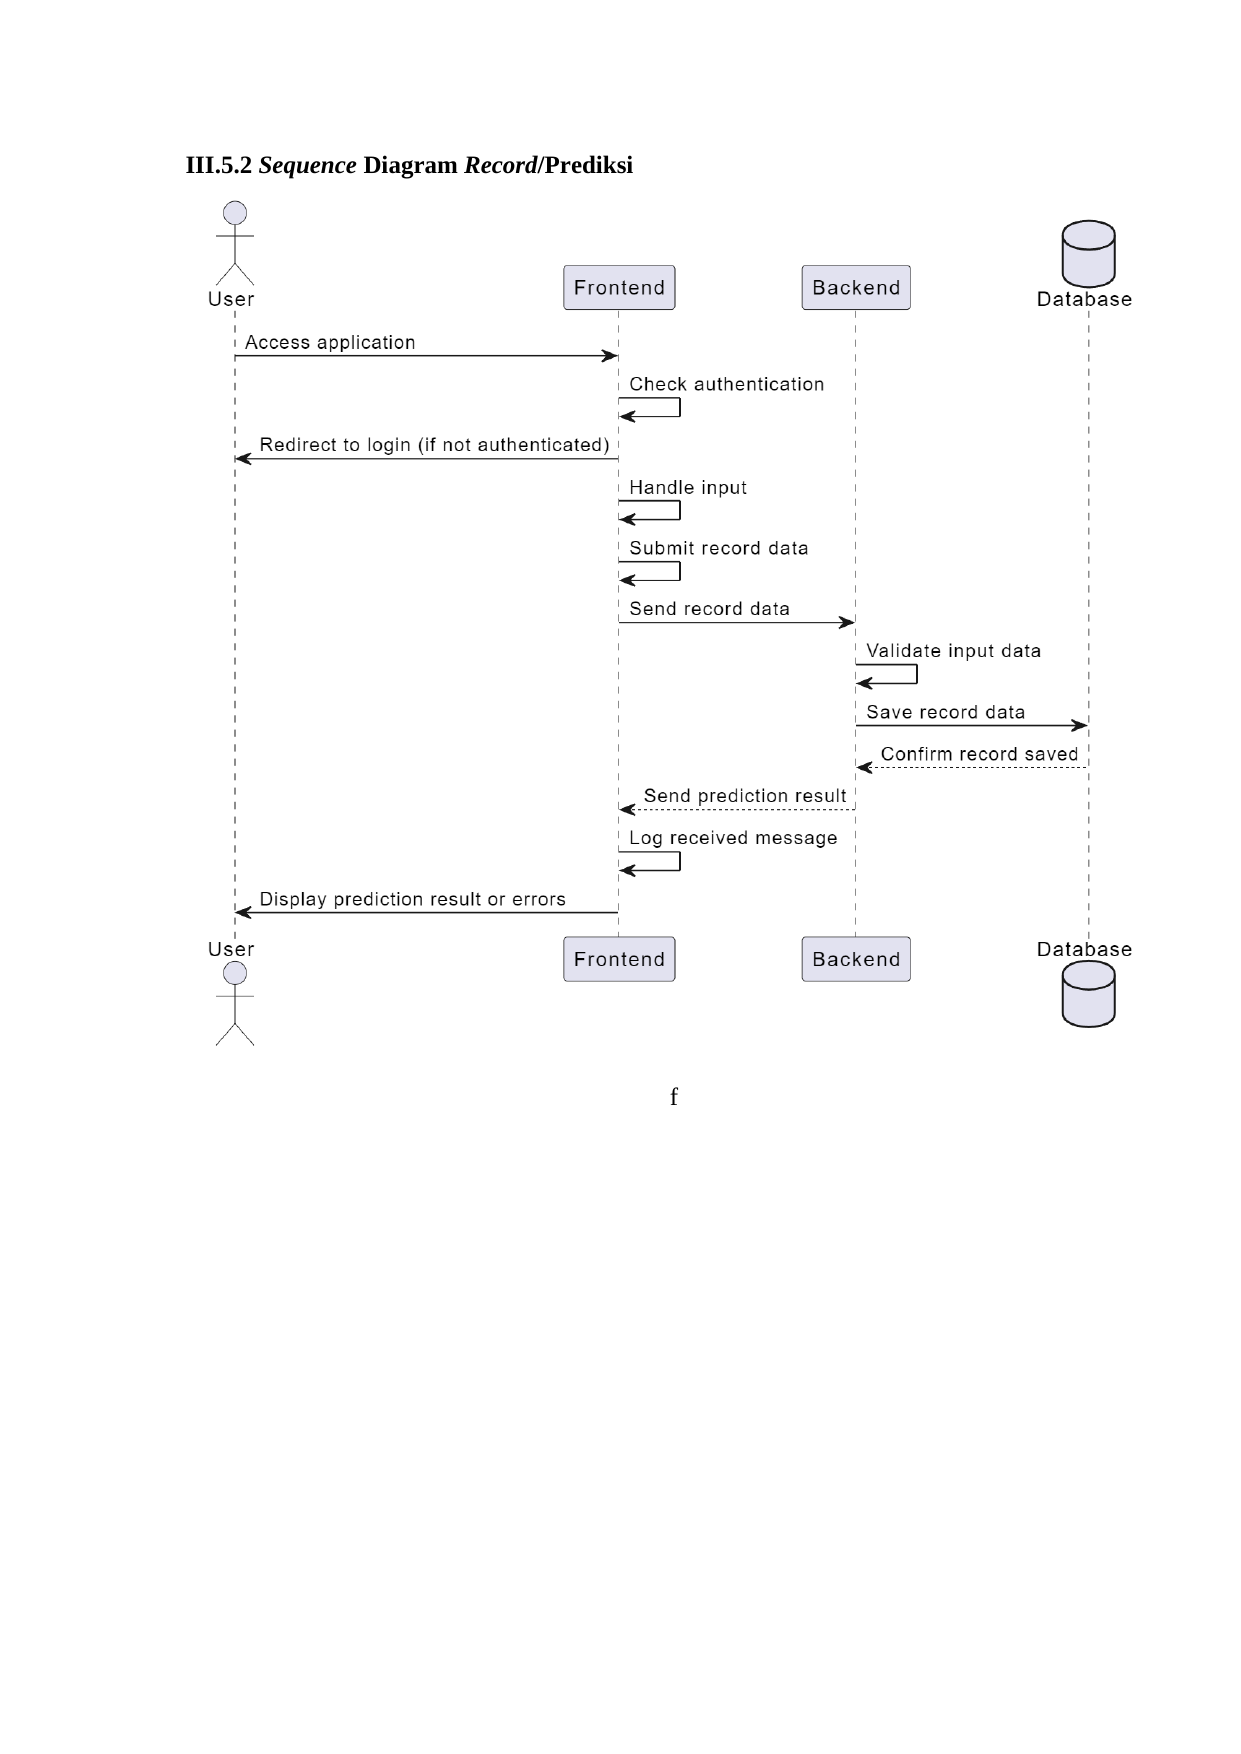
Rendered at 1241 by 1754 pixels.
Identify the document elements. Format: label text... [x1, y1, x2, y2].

picture [201, 193, 1142, 1054]
subtitle Sequence Diagram Record/Prediksi [185, 150, 1090, 179]
